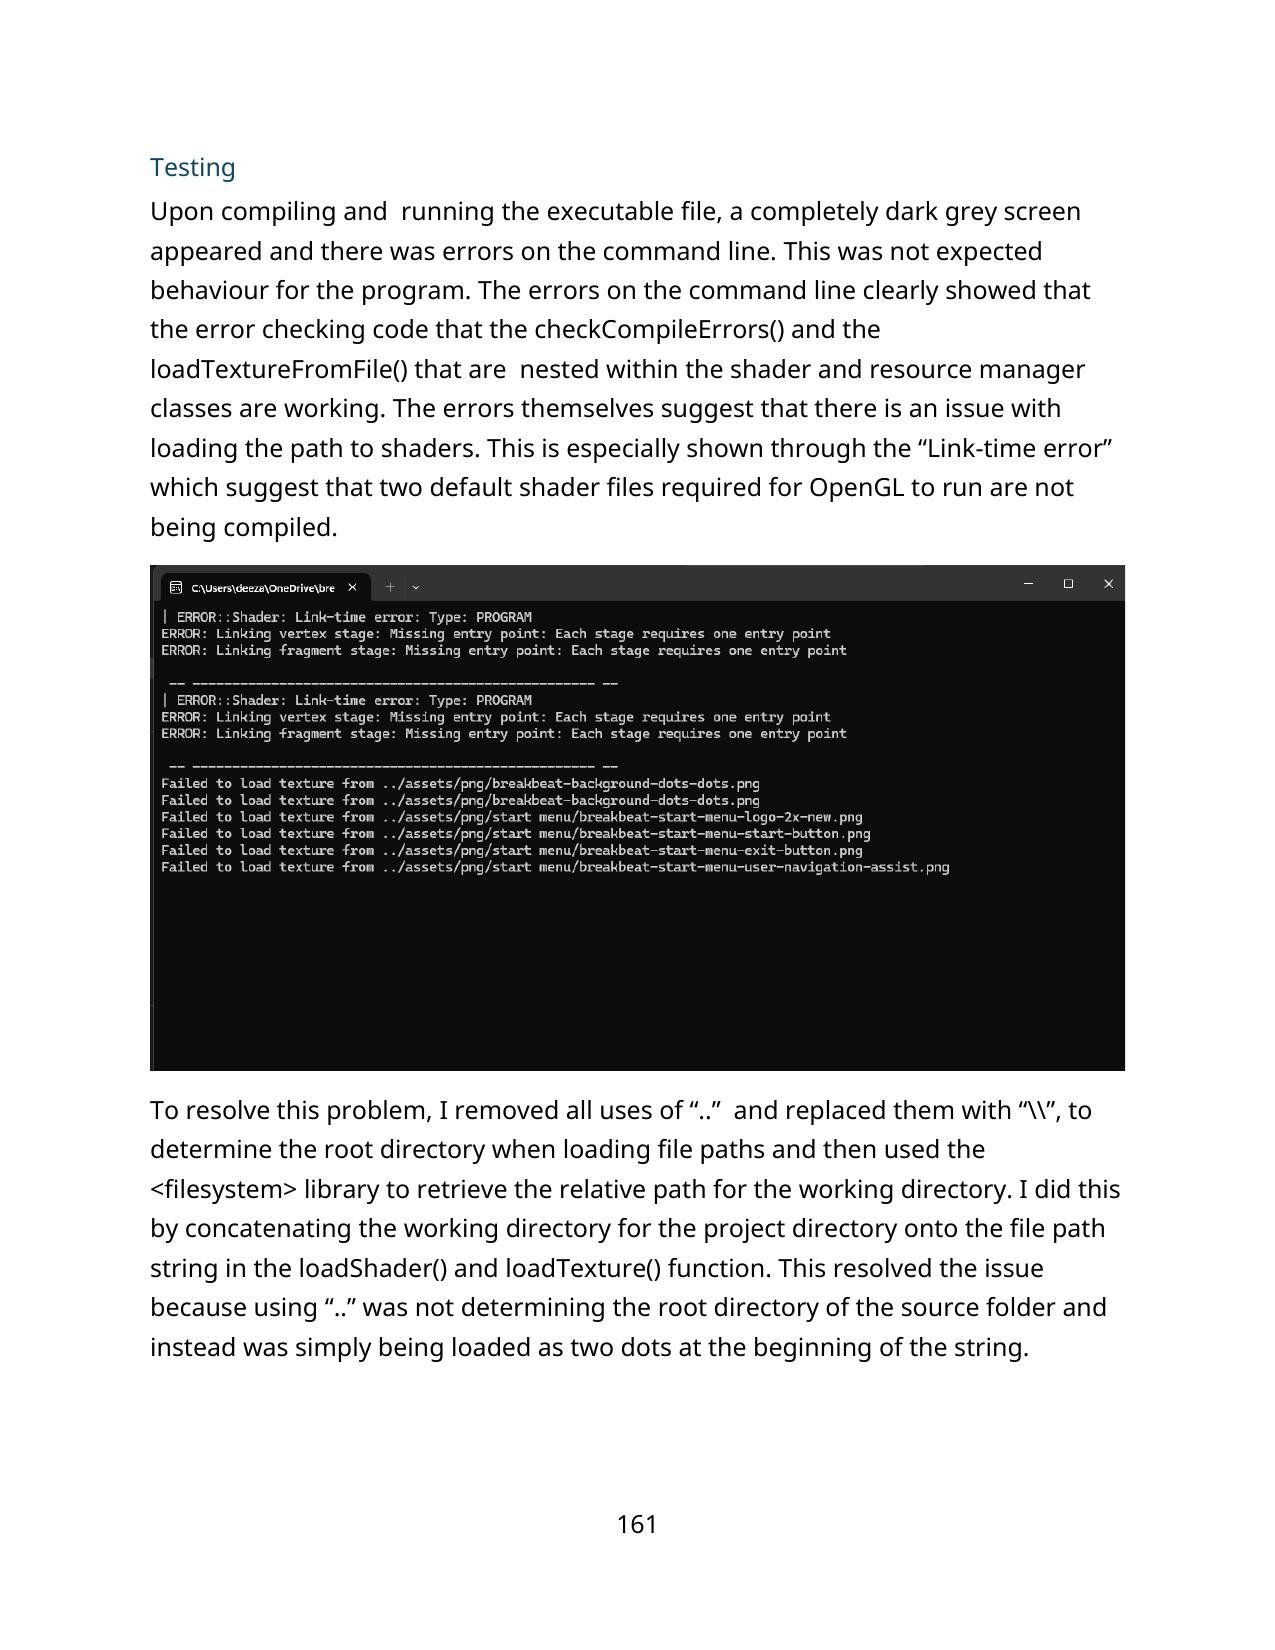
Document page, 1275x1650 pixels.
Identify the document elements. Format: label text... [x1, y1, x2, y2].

text Upon compiling and running the executable file, a completely dark grey screen appeared and there was errors on the command line. This was not expected behaviour for the program. The errors on the command line clearly showed that the error checking code that the checkCompileErrors() and the loadTextureFromFile() that are nested within the shader and resource manager classes are working. The errors themselves suggest that there is an issue with loading the path to shaders. This is especially shown through the “Link-time error” which suggest that two default shader files required for OpenGL to run are not being compiled. [150, 194, 1125, 543]
text To resolve this problem, I removed all uses of “..” and replaced them with “\\”, to determine the root directory when loading file paths and then used the <filesystem> library to retrieve the relative path for the working directory. I did this by concatenating the working directory for the project directory onto the file path string in the loadShader() and loadTexture() function. This resolved the issue because using “..” was not determining the root directory of the source folder and instead was simply being loaded as two dots at the beginning of the string. [150, 1093, 1125, 1364]
picture [150, 565, 1125, 1071]
subtitle Testing [150, 150, 1125, 184]
